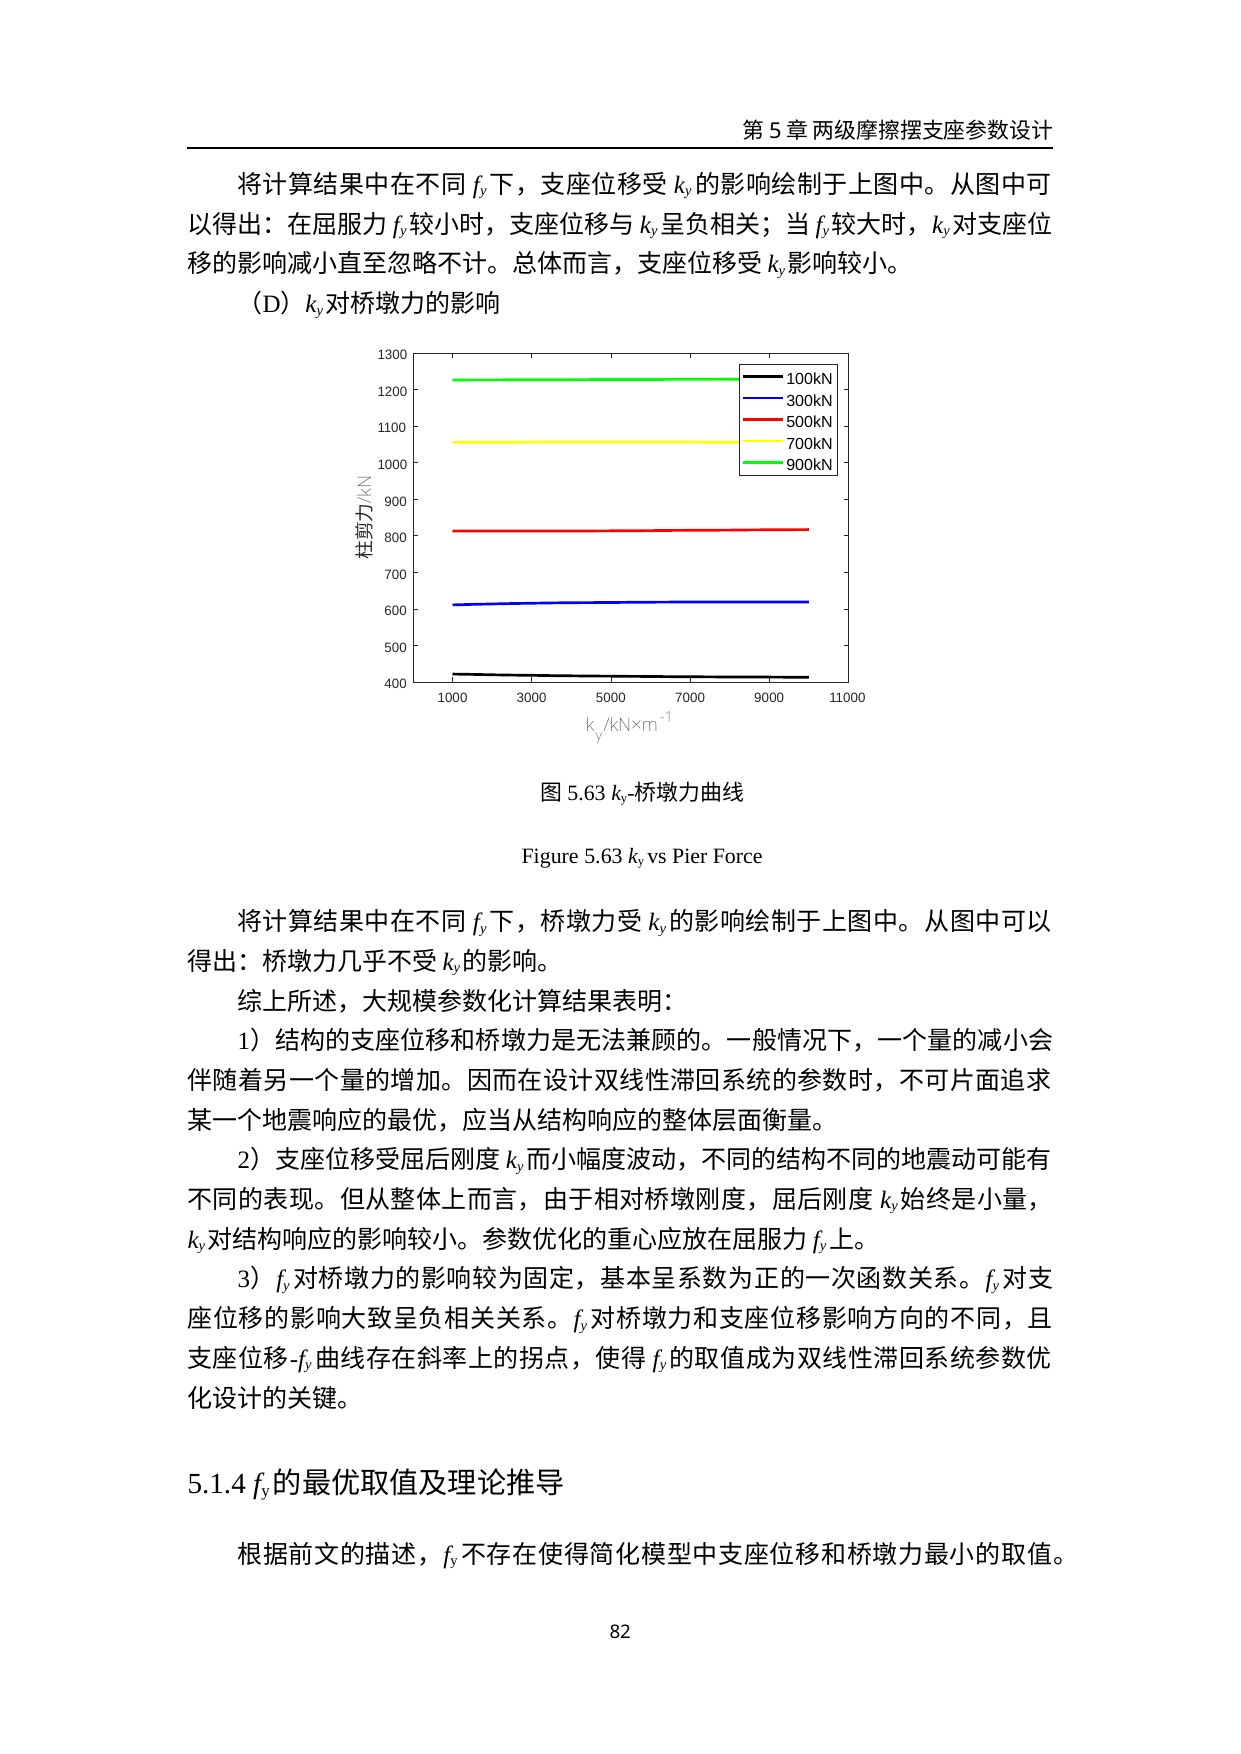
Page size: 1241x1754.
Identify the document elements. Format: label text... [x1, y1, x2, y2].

text 将计算结果中在不同fy下，支座位移受ky的影响绘制于上图中。从图中可以得出：在屈服力fy较小时，支座位移与ky呈负相关；当fy较大时，ky对支座位移的影响减小直至忽略不计。总体而言，支座位移受ky影响较小。 [187, 163, 1053, 282]
text 3）fy对桥墩力的影响较为固定，基本呈系数为正的一次函数关系。fy对支座位移的影响大致呈负相关关系。fy对桥墩力和支座位移影响方向的不同，且支座位移-fy曲线存在斜率上的拐点，使得fy的取值成为双线性滞回系统参数优化设计的关键。 [187, 1257, 1053, 1416]
subtitle fy的最优取值及理论推导 [187, 1441, 1053, 1520]
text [187, 1533, 1053, 1573]
text 将计算结果中在不同fy下，桥墩力受ky的影响绘制于上图中。从图中可以得出：桥墩力几乎不受ky的影响。 [187, 900, 1053, 979]
text 2）支座位移受屈后刚度ky而小幅度波动，不同的结构不同的地震动可能有不同的表现。但从整体上而言，由于相对桥墩刚度，屈后刚度ky始终是小量， ky对结构响应的影响较小。参数优化的重心应放在屈服力fy上。 [187, 1138, 1053, 1257]
text 综上所述，大规模参数化计算结果表明： [187, 979, 1053, 1019]
text （D）ky对桥墩力的影响 [187, 282, 1053, 322]
text 1）结构的支座位移和桥墩力是无法兼顾的。一般情况下，一个量的减小会伴随着另一个量的增加。因而在设计双线性滞回系统的参数时，不可片面追求某一个地震响应的最优，应当从结构响应的整体层面衡量。 [187, 1019, 1053, 1138]
